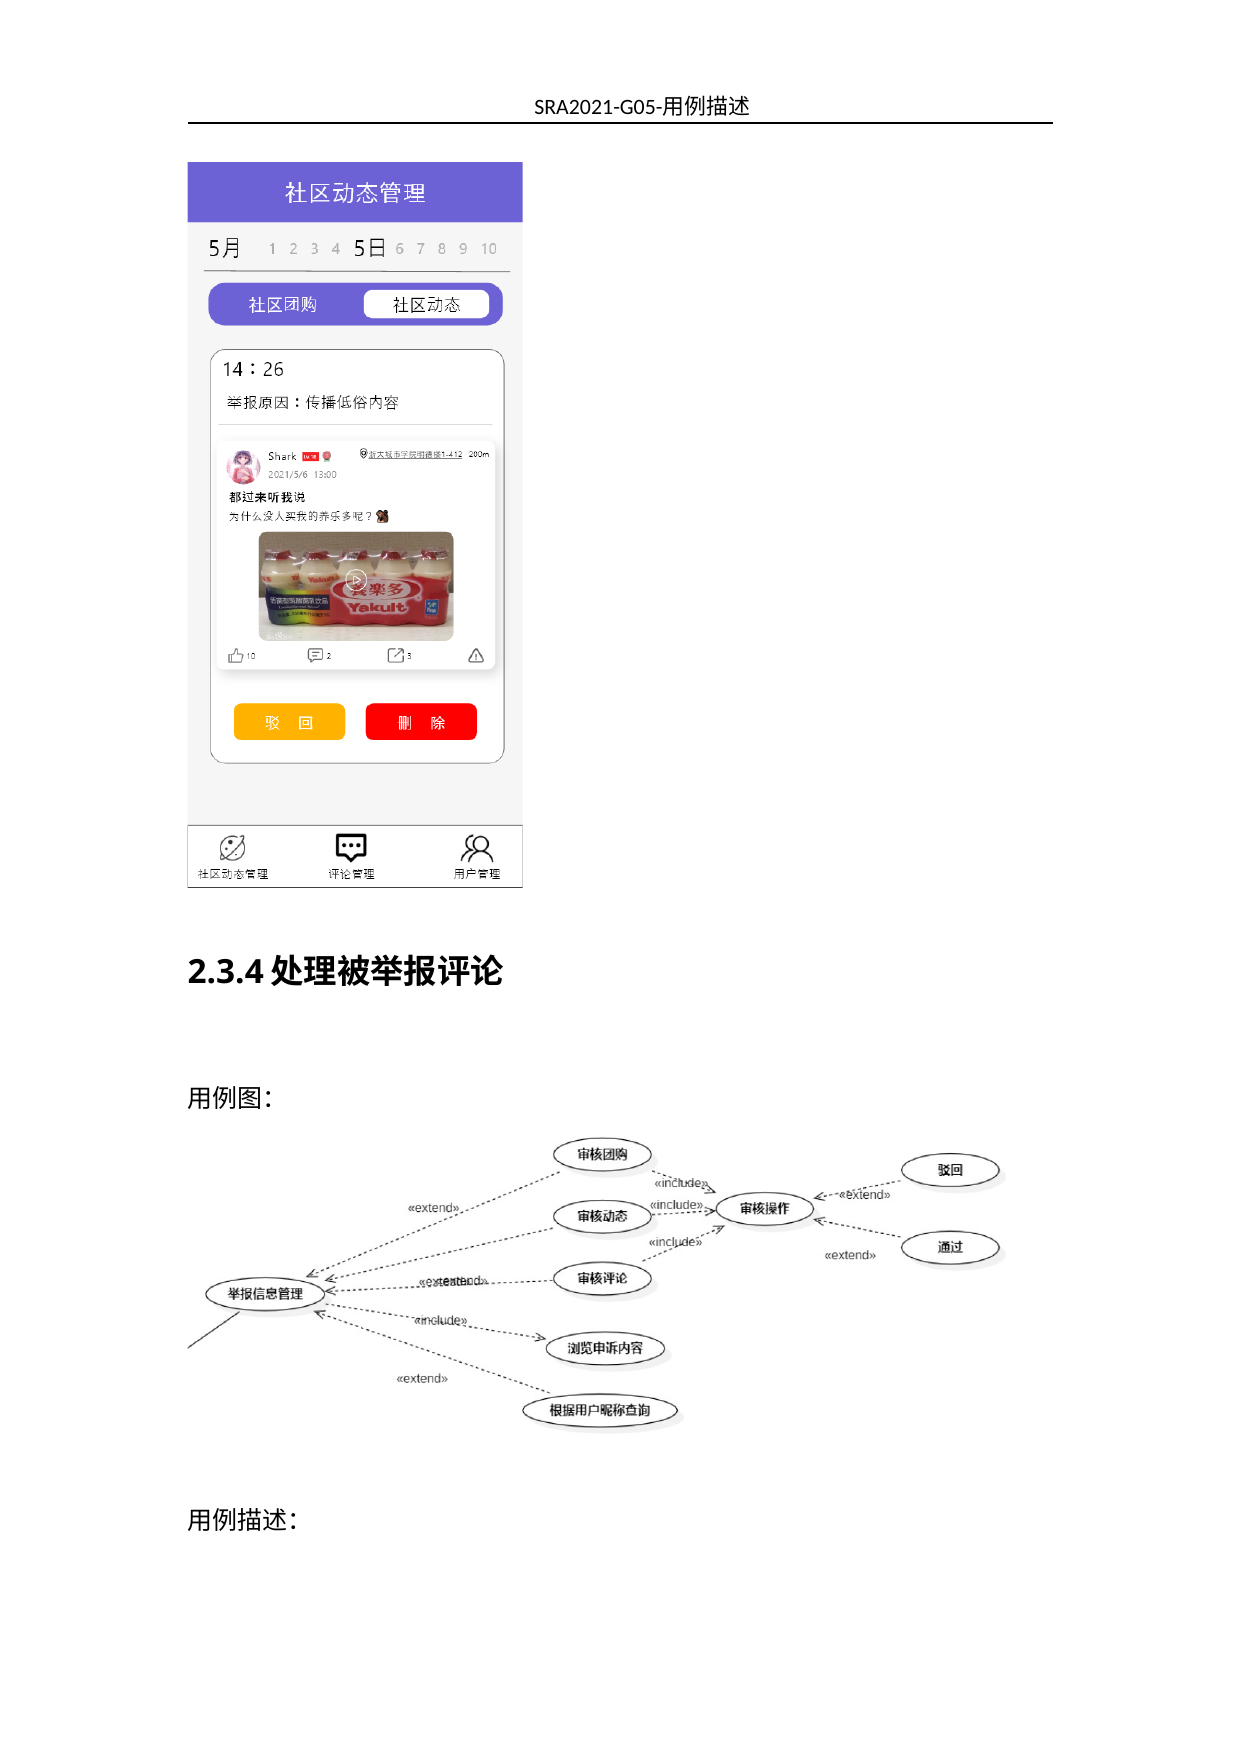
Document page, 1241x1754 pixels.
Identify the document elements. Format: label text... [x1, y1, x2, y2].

subtitle 2.3.4处理被举报评论 [187, 937, 1053, 1002]
text 用例图： [187, 1064, 1053, 1128]
picture [187, 162, 523, 888]
text 用例描述： [187, 1486, 1053, 1551]
picture [187, 1128, 1053, 1446]
